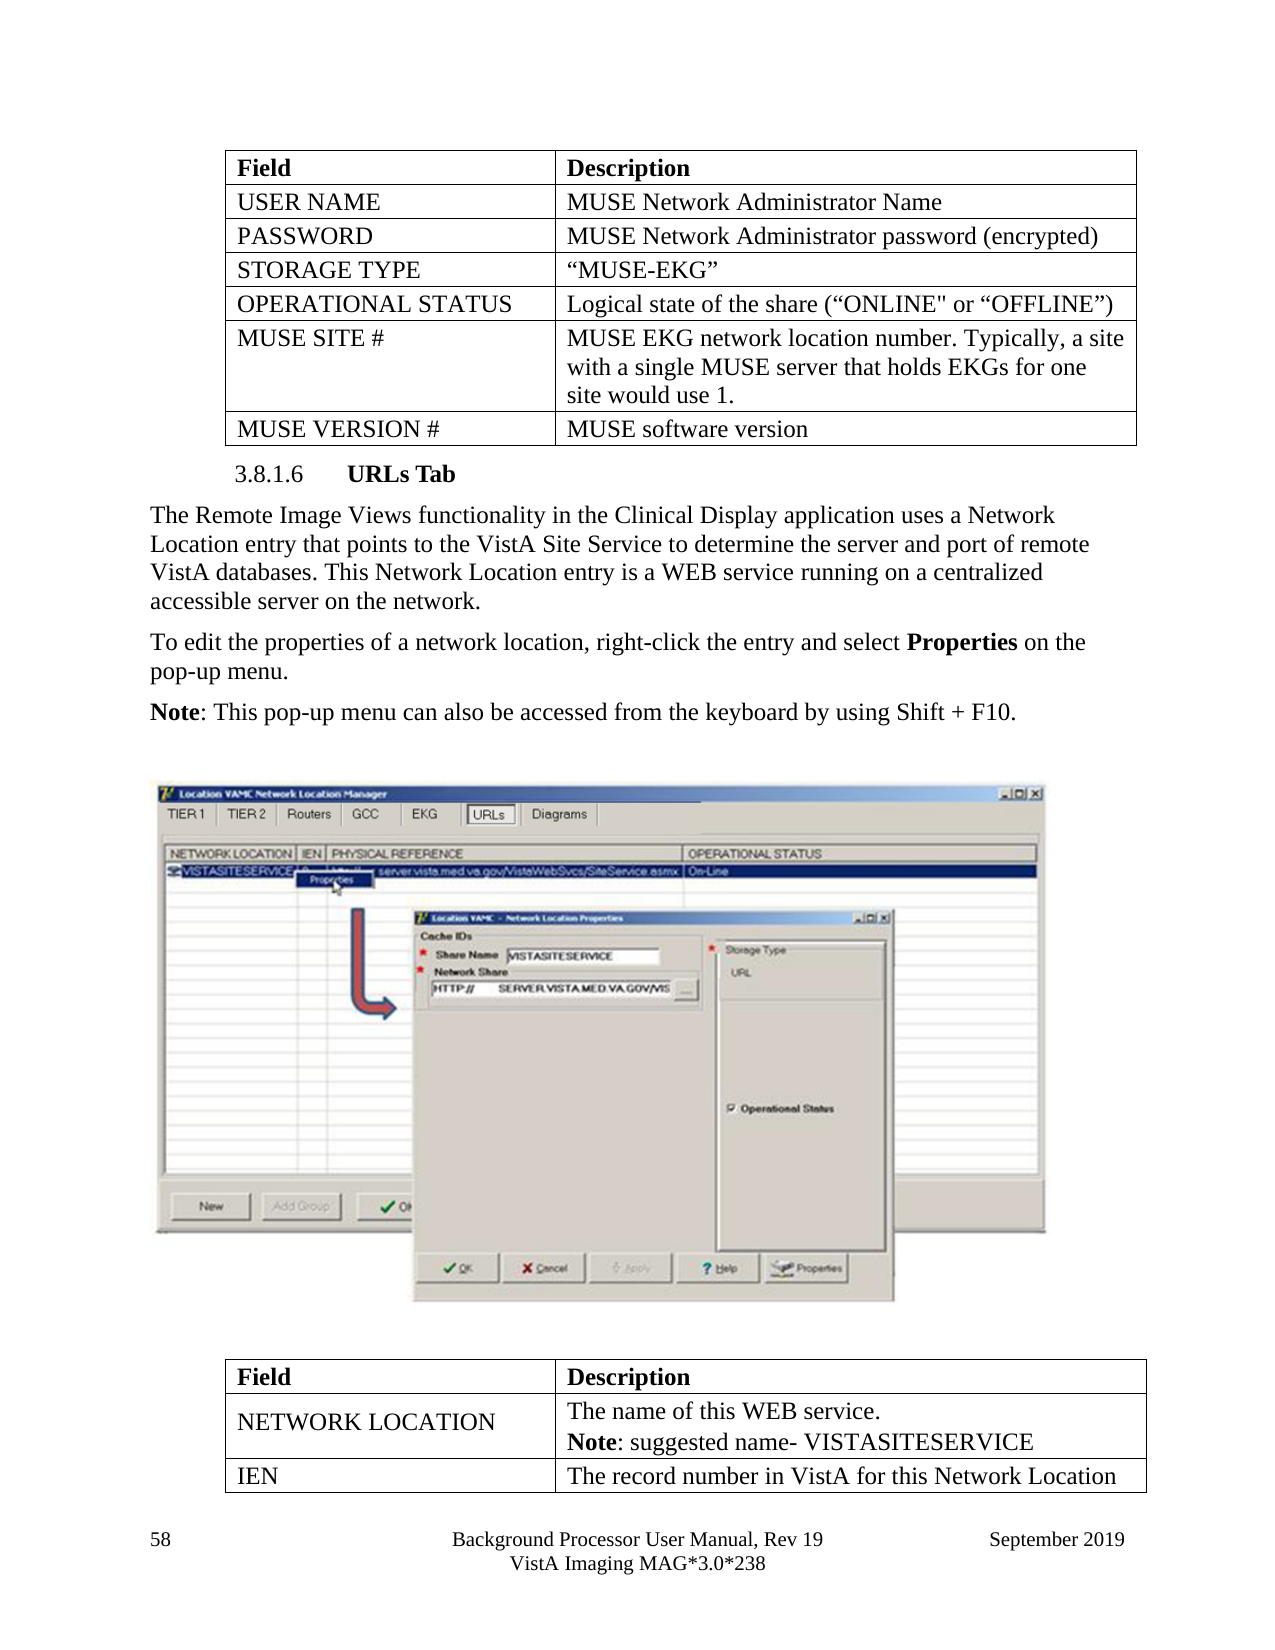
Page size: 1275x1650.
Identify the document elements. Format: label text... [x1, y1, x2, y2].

text Note: This pop-up menu can also be accessed from the keyboard by using Shift + F10. [150, 697, 1125, 726]
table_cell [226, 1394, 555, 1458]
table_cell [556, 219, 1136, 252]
subtitle URLs Tab [234, 459, 1125, 487]
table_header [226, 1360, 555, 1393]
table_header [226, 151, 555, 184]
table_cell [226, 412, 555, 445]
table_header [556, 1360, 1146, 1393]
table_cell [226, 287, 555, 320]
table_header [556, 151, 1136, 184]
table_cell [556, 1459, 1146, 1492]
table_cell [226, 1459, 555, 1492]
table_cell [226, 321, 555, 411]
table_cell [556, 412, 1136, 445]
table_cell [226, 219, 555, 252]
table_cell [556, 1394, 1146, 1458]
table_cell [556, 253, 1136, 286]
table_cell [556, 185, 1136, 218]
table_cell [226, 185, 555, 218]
text To edit the properties of a network location, right-click the entry and select Properties on the pop-up menu. [150, 627, 1125, 685]
text The Remote Image Views functionality in the Clinical Display application uses a Network Location entry that points to the VistA Site Service to determine the server and port of remote VistA databases. This Network Location entry is a WEB service running on a centralized accessible server on the network. [150, 500, 1125, 615]
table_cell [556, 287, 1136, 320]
picture [150, 780, 1050, 1306]
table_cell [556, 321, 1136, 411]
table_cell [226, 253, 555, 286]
